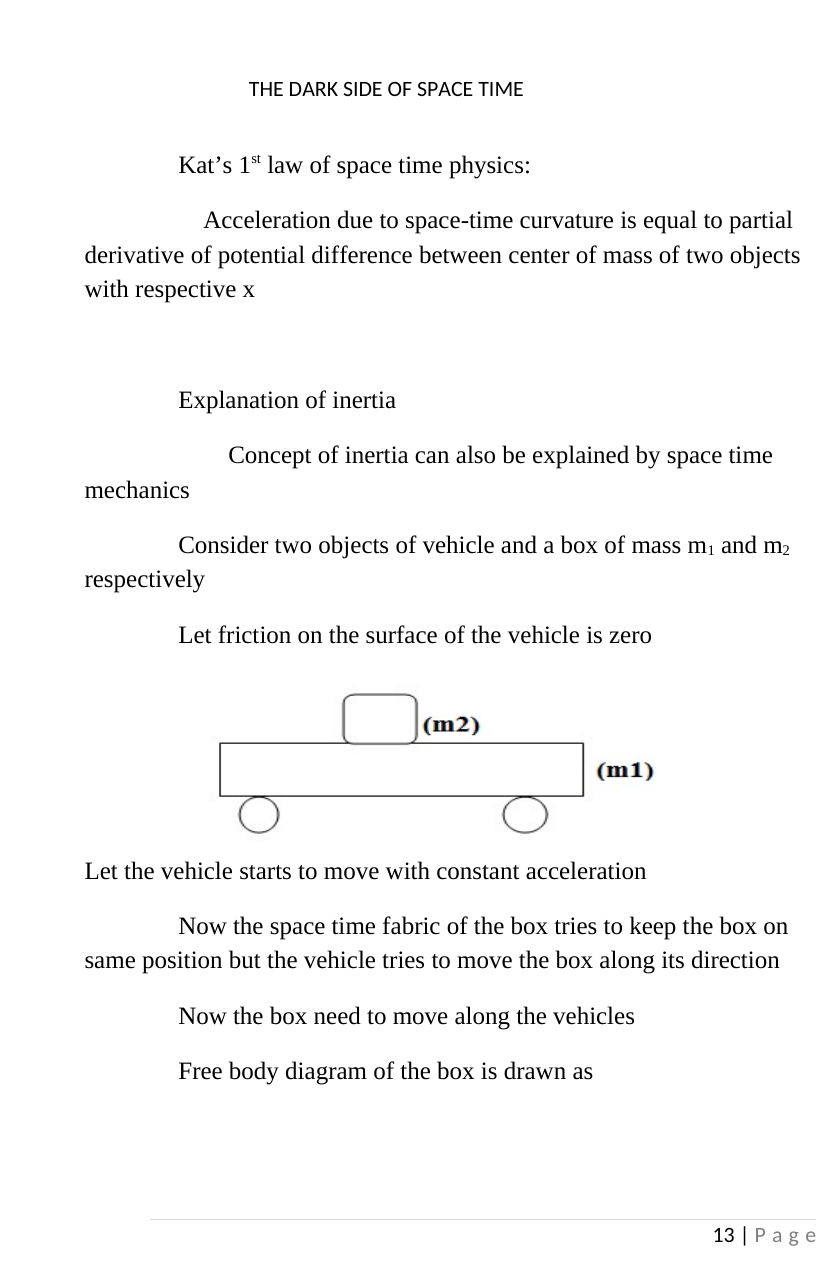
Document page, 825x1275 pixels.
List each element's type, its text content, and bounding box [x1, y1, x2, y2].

text Kat’s 1st law of space time physics: [84, 150, 816, 179]
text Explanation of inertia [84, 385, 816, 414]
text Let friction on the surface of the vehicle is zero [84, 620, 816, 648]
text Acceleration due to space-time curvature is equal to partial derivative of potential difference between center of mass of two objects with respective x [84, 205, 816, 303]
text Now the box need to move along the vehicles [84, 1001, 816, 1030]
text Free body diagram of the box is drawn as [84, 1056, 816, 1085]
text Consider two objects of vehicle and a box of mass m1 and m2 respectively [84, 530, 816, 593]
text Concept of inertia can also be explained by space time mechanics [84, 440, 816, 503]
text Now the space time fabric of the box tries to keep the box on same position but the vehicle tries to move the box along its direction [84, 911, 816, 974]
picture [159, 675, 696, 850]
